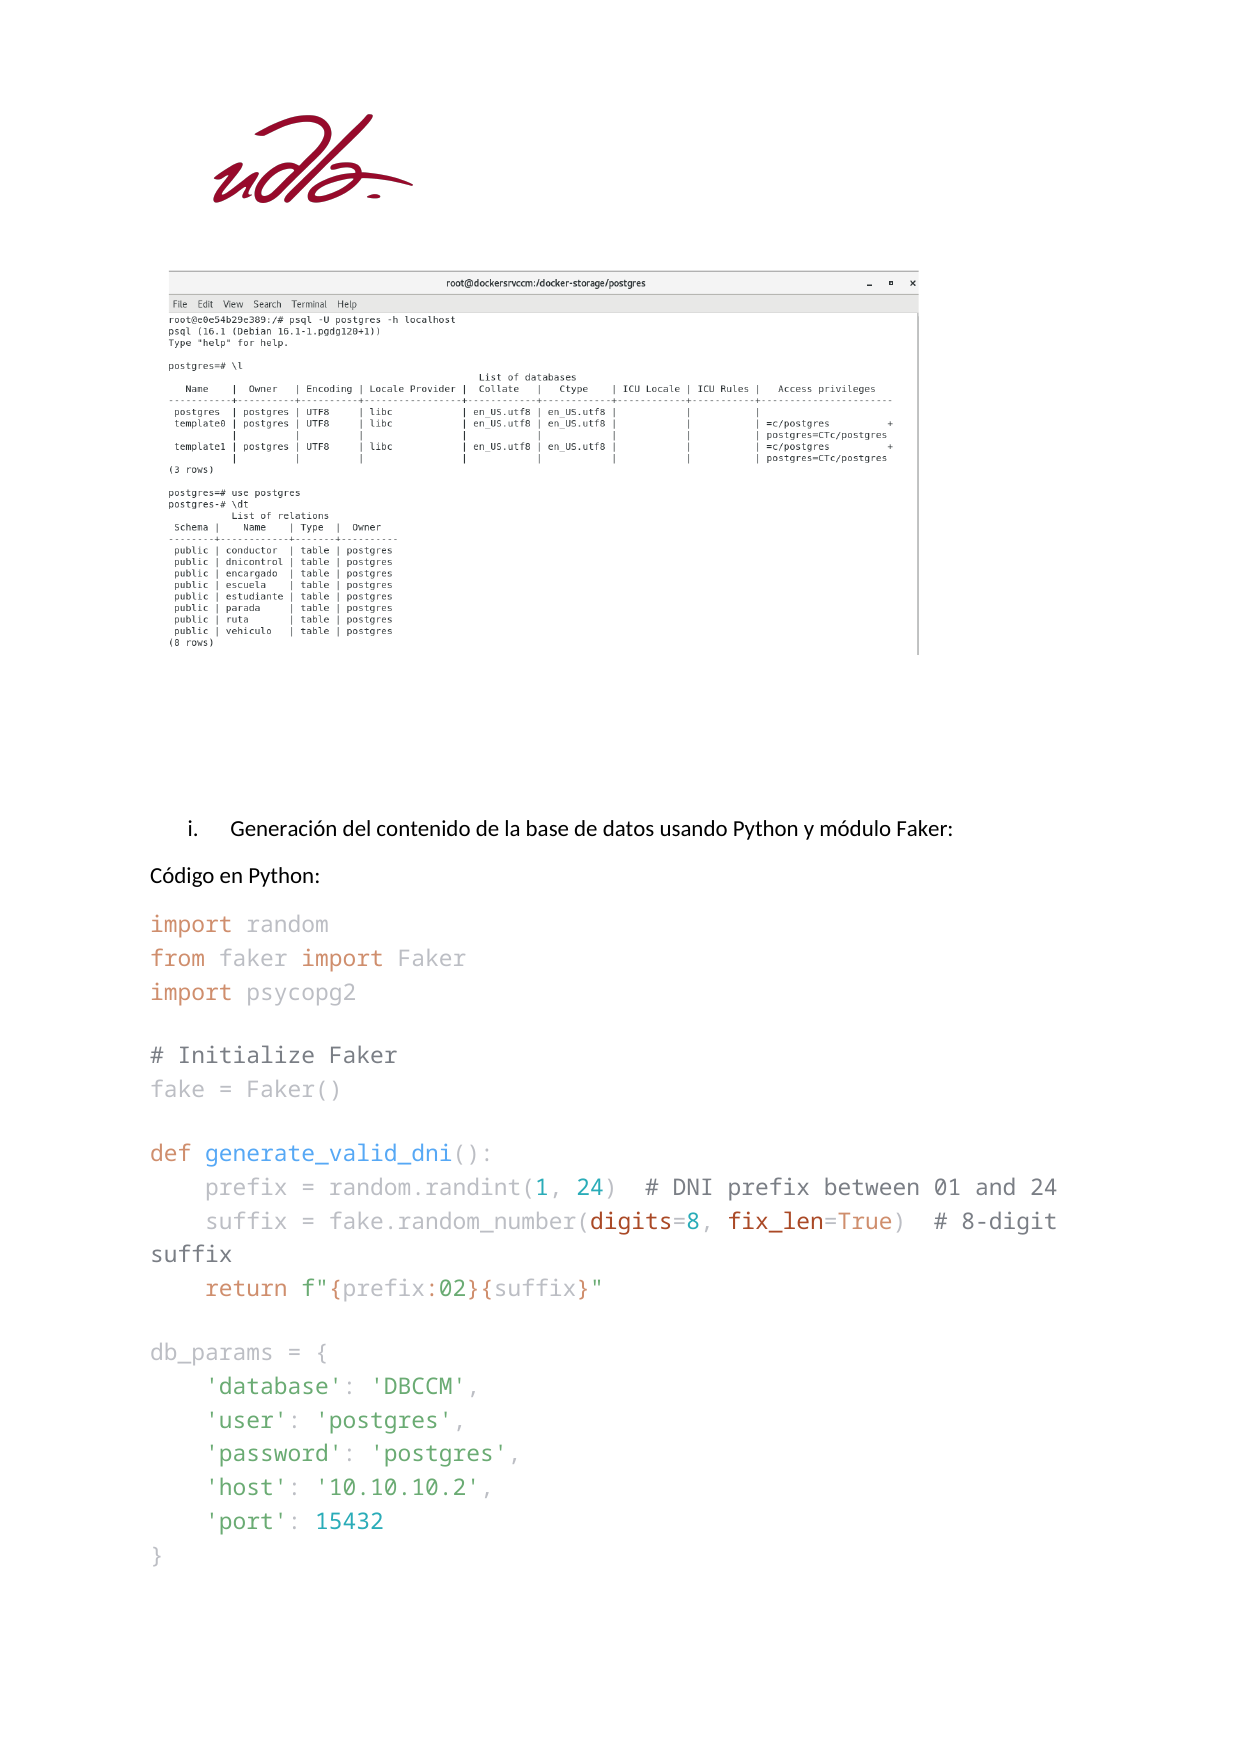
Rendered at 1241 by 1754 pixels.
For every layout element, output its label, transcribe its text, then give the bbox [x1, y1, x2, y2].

text Código en Python: [150, 861, 1090, 889]
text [150, 908, 1090, 1600]
list Generación del contenido de la base de datos usando Python y módulo Faker: [187, 814, 1090, 842]
